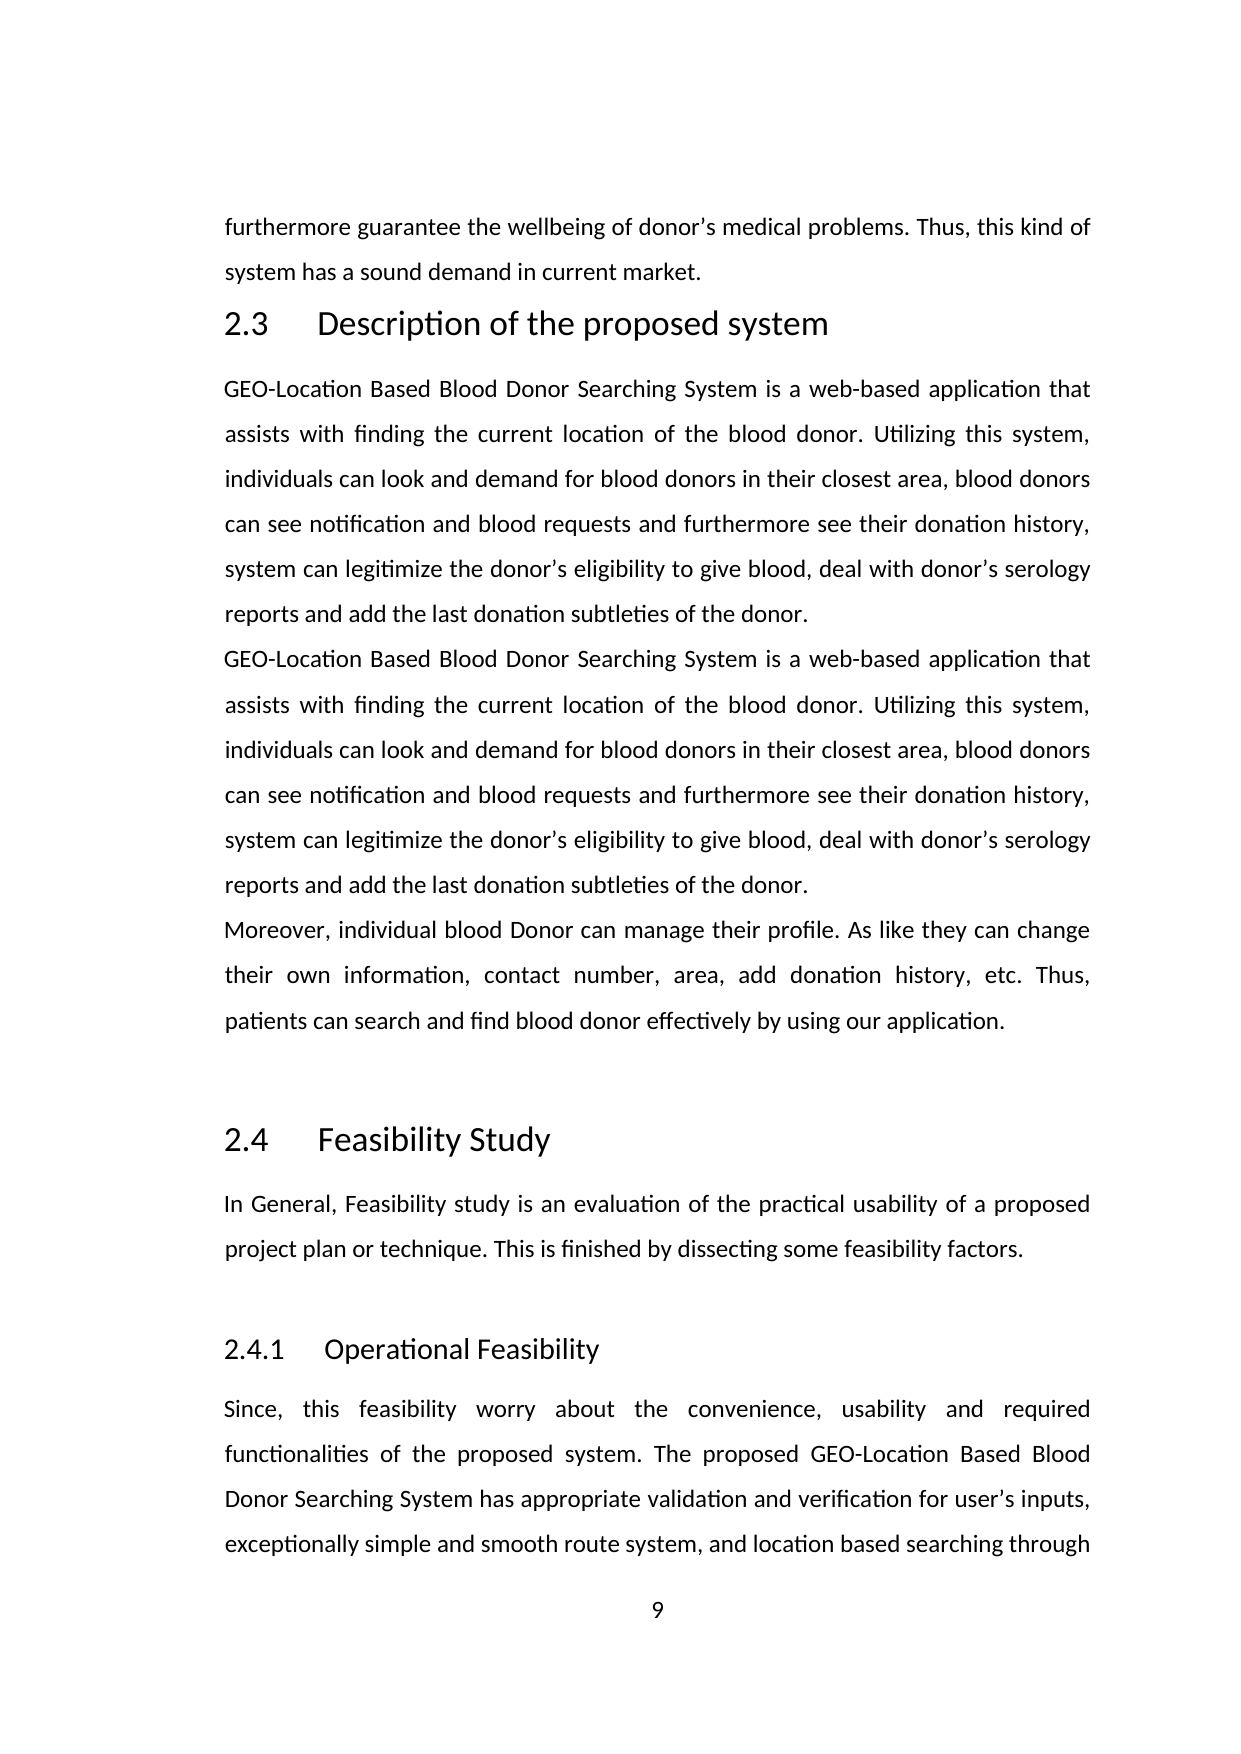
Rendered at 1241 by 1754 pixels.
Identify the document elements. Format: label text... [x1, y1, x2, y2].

text GEO-Location Based Blood Donor Searching System is a web-based application that assists with finding the current location of the blood donor. Utilizing this system, individuals can look and demand for blood donors in their closest area, blood donors can see notification and blood requests and furthermore see their donation history, system can legitimize the donor’s eligibility to give blood, deal with donor’s serology reports and add the last donation subtleties of the donor. [223, 373, 1092, 629]
subtitle 2.4 Feasibility Study [223, 1117, 1104, 1160]
subtitle 2.4.1 Operational Feasibility [223, 1330, 1104, 1367]
subtitle 2.3 Description of the proposed system [223, 301, 1104, 344]
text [223, 211, 1092, 286]
text In General, Feasibility study is an evaluation of the practical usability of a proposed project plan or technique. This is finished by dissecting some feasibility factors. [223, 1188, 1092, 1264]
text GEO-Location Based Blood Donor Searching System is a web-based application that assists with finding the current location of the blood donor. Utilizing this system, individuals can look and demand for blood donors in their closest area, blood donors can see notification and blood requests and furthermore see their donation history, system can legitimize the donor’s eligibility to give blood, deal with donor’s serology reports and add the last donation subtleties of the donor. [223, 644, 1092, 900]
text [223, 1393, 1092, 1559]
text Moreover, individual blood Donor can manage their profile. As like they can change their own information, contact number, area, add donation history, etc. Thus, patients can search and find blood donor effectively by using our application. [223, 914, 1092, 1035]
